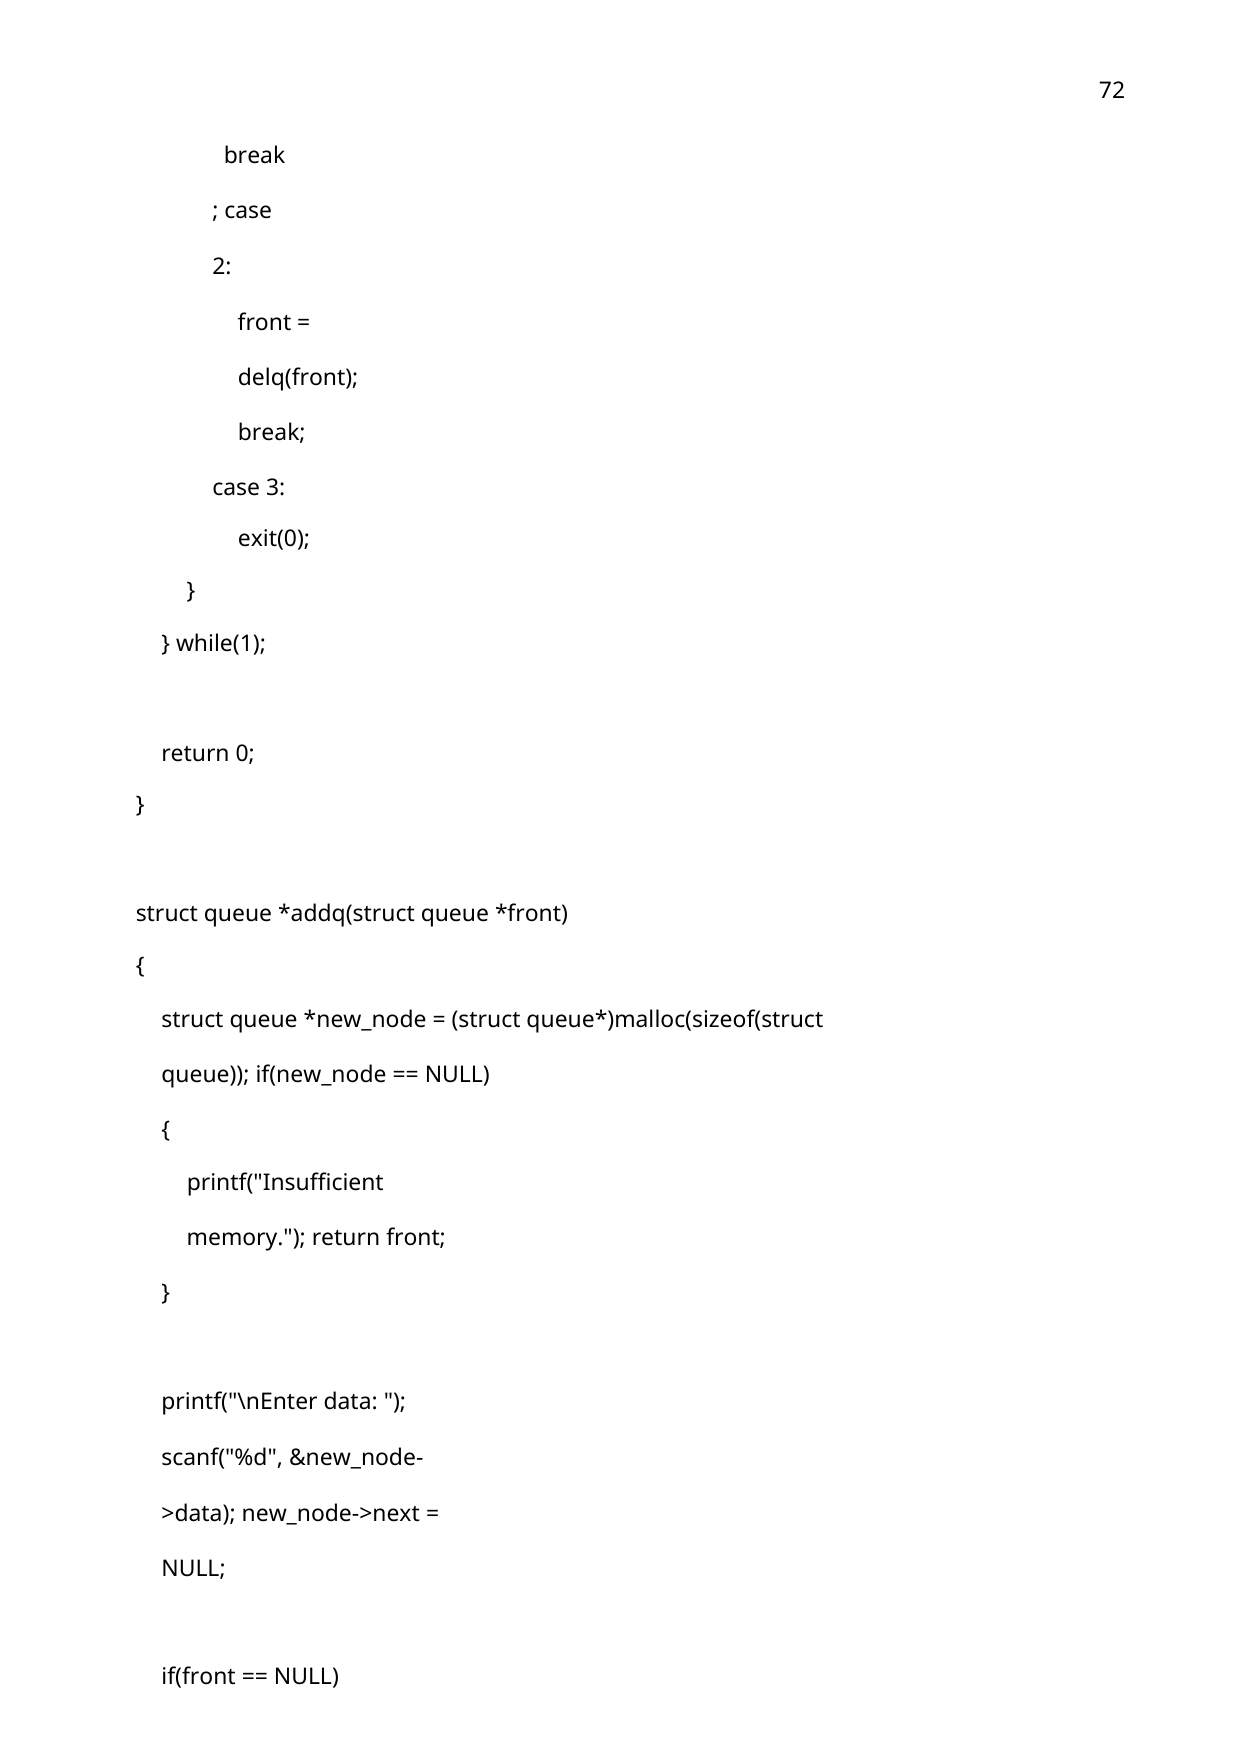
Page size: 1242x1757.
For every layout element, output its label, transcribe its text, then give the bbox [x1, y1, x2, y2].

text if(front == NULL) [161, 1660, 1162, 1691]
text struct queue *addq(struct queue *front) [136, 897, 1162, 929]
text break; case 2: [212, 139, 289, 281]
text printf("Insufficient memory."); return front; [186, 1166, 483, 1252]
text } [136, 788, 1162, 819]
text } [161, 1276, 1162, 1308]
text printf("\nEnter data: "); scanf("%d", &new_node->data); new_node->next = NULL; [161, 1385, 487, 1583]
text return 0; [161, 736, 1162, 768]
text { [161, 1113, 1162, 1144]
text } while(1); [161, 627, 1162, 659]
text front = delq(front); break; [237, 306, 422, 447]
text case 3: [212, 471, 1162, 502]
text } [186, 574, 1162, 605]
text struct queue *new_node = (struct queue*)malloc(sizeof(struct queue)); if(new_node == NULL) [161, 1002, 876, 1089]
text { [136, 949, 1162, 980]
text exit(0); [238, 522, 1162, 553]
